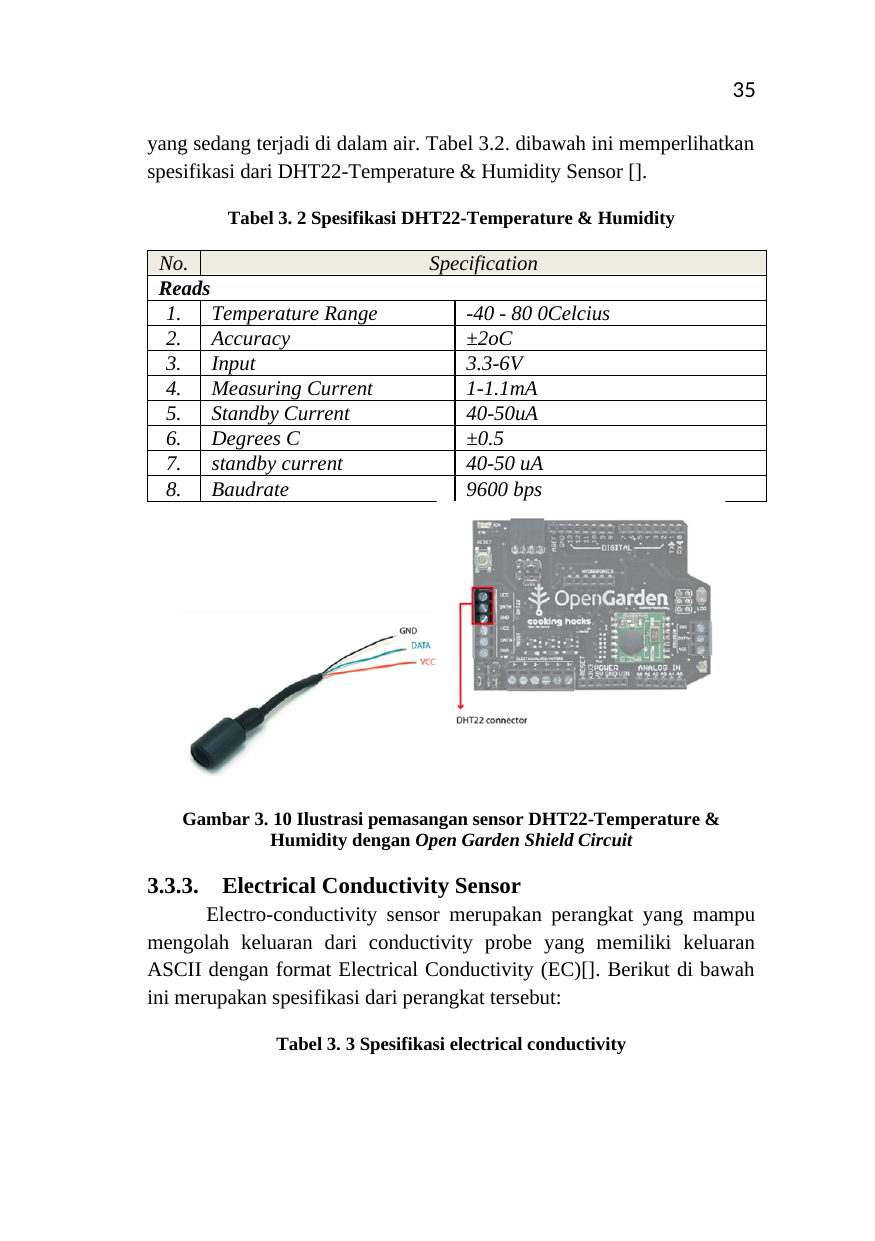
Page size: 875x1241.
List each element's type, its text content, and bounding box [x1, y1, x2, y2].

table_header Specification [201, 251, 766, 274]
table_cell 9600 bps [456, 476, 766, 501]
text Electro-conductivity sensor merupakan perangkat yang mampu mengolah keluaran dari conductivity probe yang memiliki keluaran ASCII dengan format Electrical Conductivity (EC)[]. Berikut di bawah ini merupakan spesifikasi dari perangkat tersebut: [147, 902, 756, 1009]
table_cell Temperature Range [201, 301, 454, 325]
text Gambar 3. 10 Ilustrasi pemasangan sensor DHT22-Temperature & Humidity dengan Open Garden Shield Circuit [147, 808, 756, 851]
table_cell Degrees C [201, 426, 454, 450]
table_cell 7. [148, 451, 200, 475]
table_cell Standby Current [201, 401, 454, 425]
subtitle Electrical Conductivity Sensor [147, 872, 756, 898]
table_cell standby current [201, 451, 454, 475]
table_cell 1. [148, 301, 200, 325]
table_cell 3. [148, 351, 200, 375]
table_cell ±0.5 [456, 426, 766, 450]
table_cell 6. [148, 426, 200, 450]
table_cell Reads [148, 276, 766, 300]
table_cell 2. [148, 326, 200, 350]
text Tabel 3. 2 Spesifikasi DHT22-Temperature & Humidity [147, 207, 756, 229]
table_cell ±2oC [456, 326, 766, 350]
table_cell 4. [148, 376, 200, 400]
table_cell 40-50 uA [456, 451, 766, 475]
table_cell Input [201, 351, 454, 375]
table_cell Baudrate [201, 476, 454, 501]
table_cell 1-1.1mA [456, 376, 766, 400]
table_cell 3.3-6V [456, 351, 766, 375]
table_cell 40-50uA [456, 401, 766, 425]
table_cell 8. [148, 476, 200, 501]
table_header No. [148, 251, 200, 274]
table_cell -40 - 80 0Celcius [456, 301, 766, 325]
table_cell Accuracy [201, 326, 454, 350]
table_cell 5. [148, 401, 200, 425]
picture [177, 501, 726, 783]
table_cell Measuring Current [201, 376, 454, 400]
text Tabel 3. 3 Spesifikasi electrical conductivity [147, 1033, 756, 1055]
